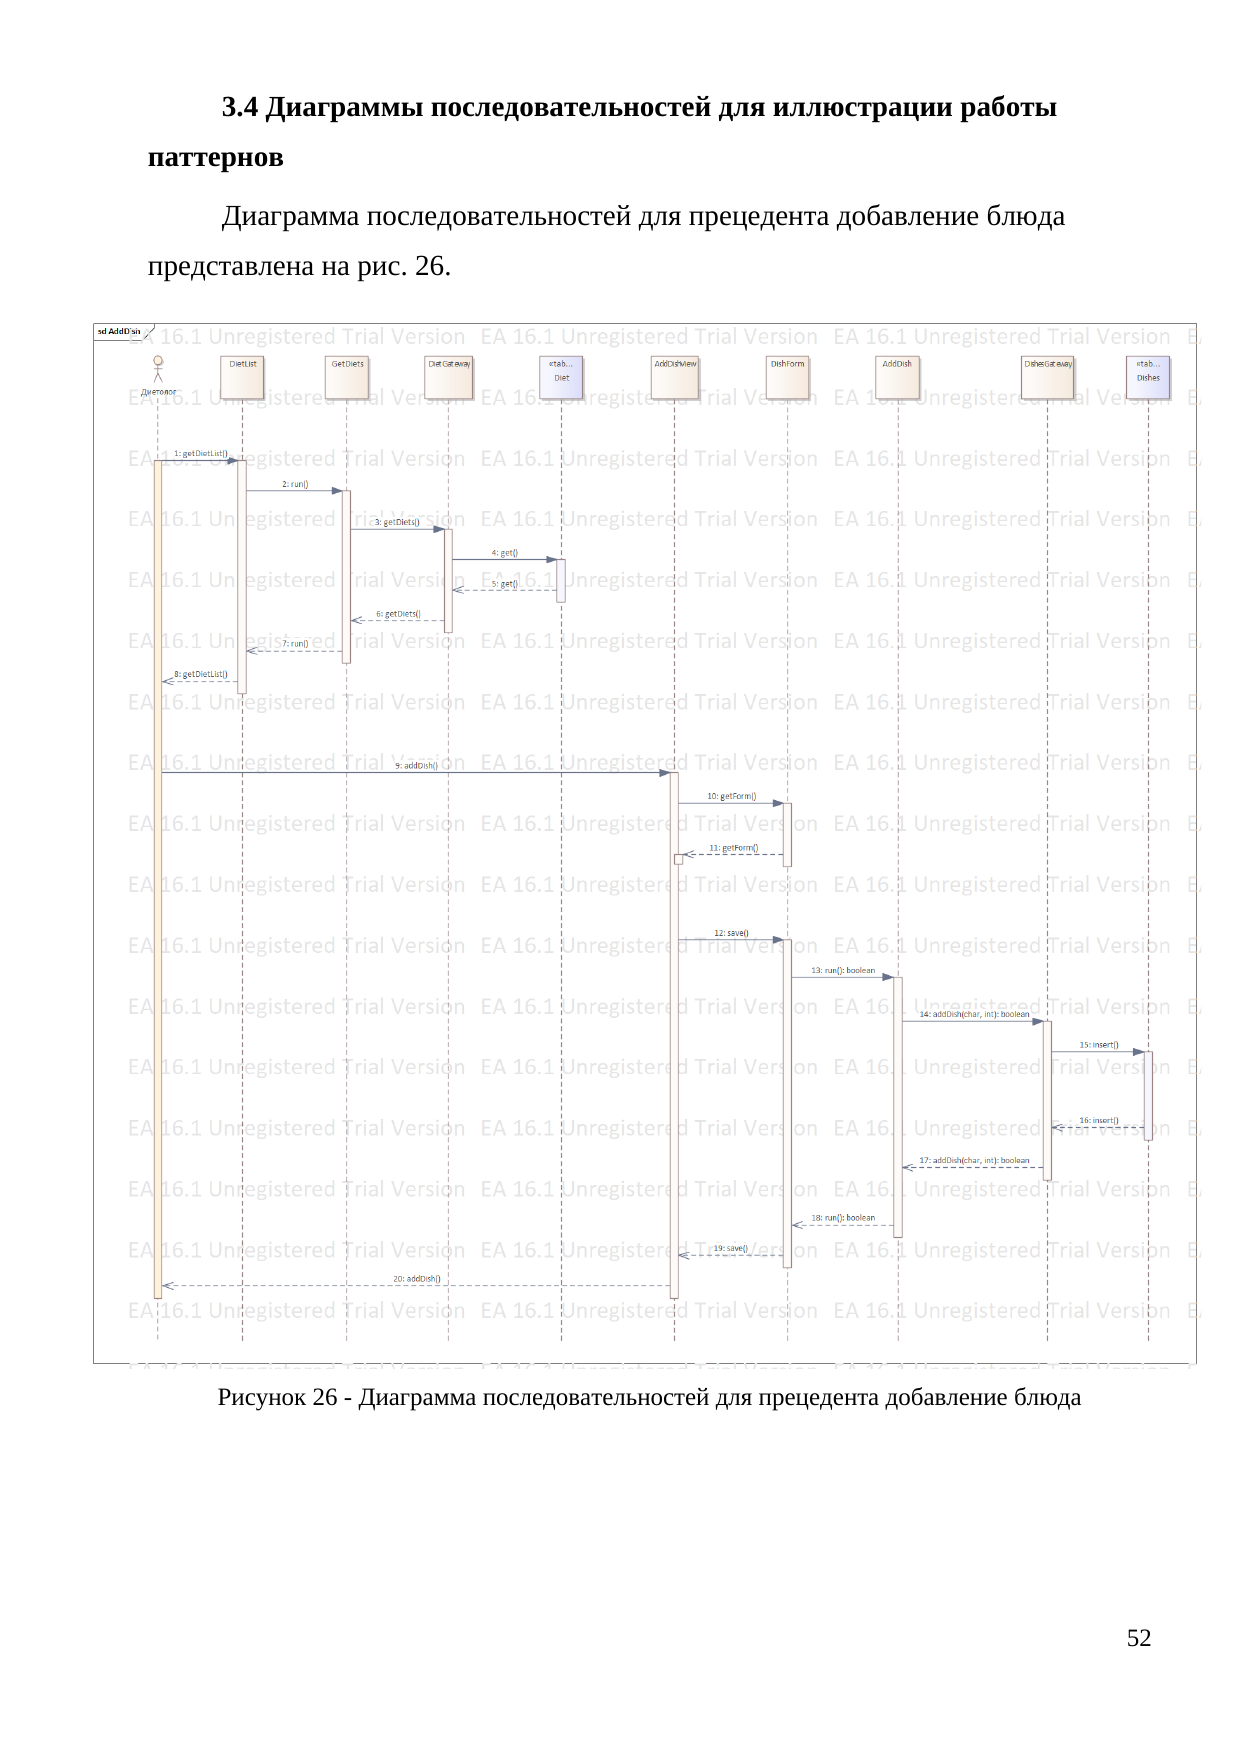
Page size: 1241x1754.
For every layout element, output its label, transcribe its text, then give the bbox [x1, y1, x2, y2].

picture [88, 319, 1202, 1369]
subtitle 3.4 Диаграммы последовательностей для иллюстрации работы паттернов [148, 89, 1152, 172]
text Диаграмма последовательностей для прецедента добавление блюда представлена на рис. 26. [148, 198, 1152, 281]
